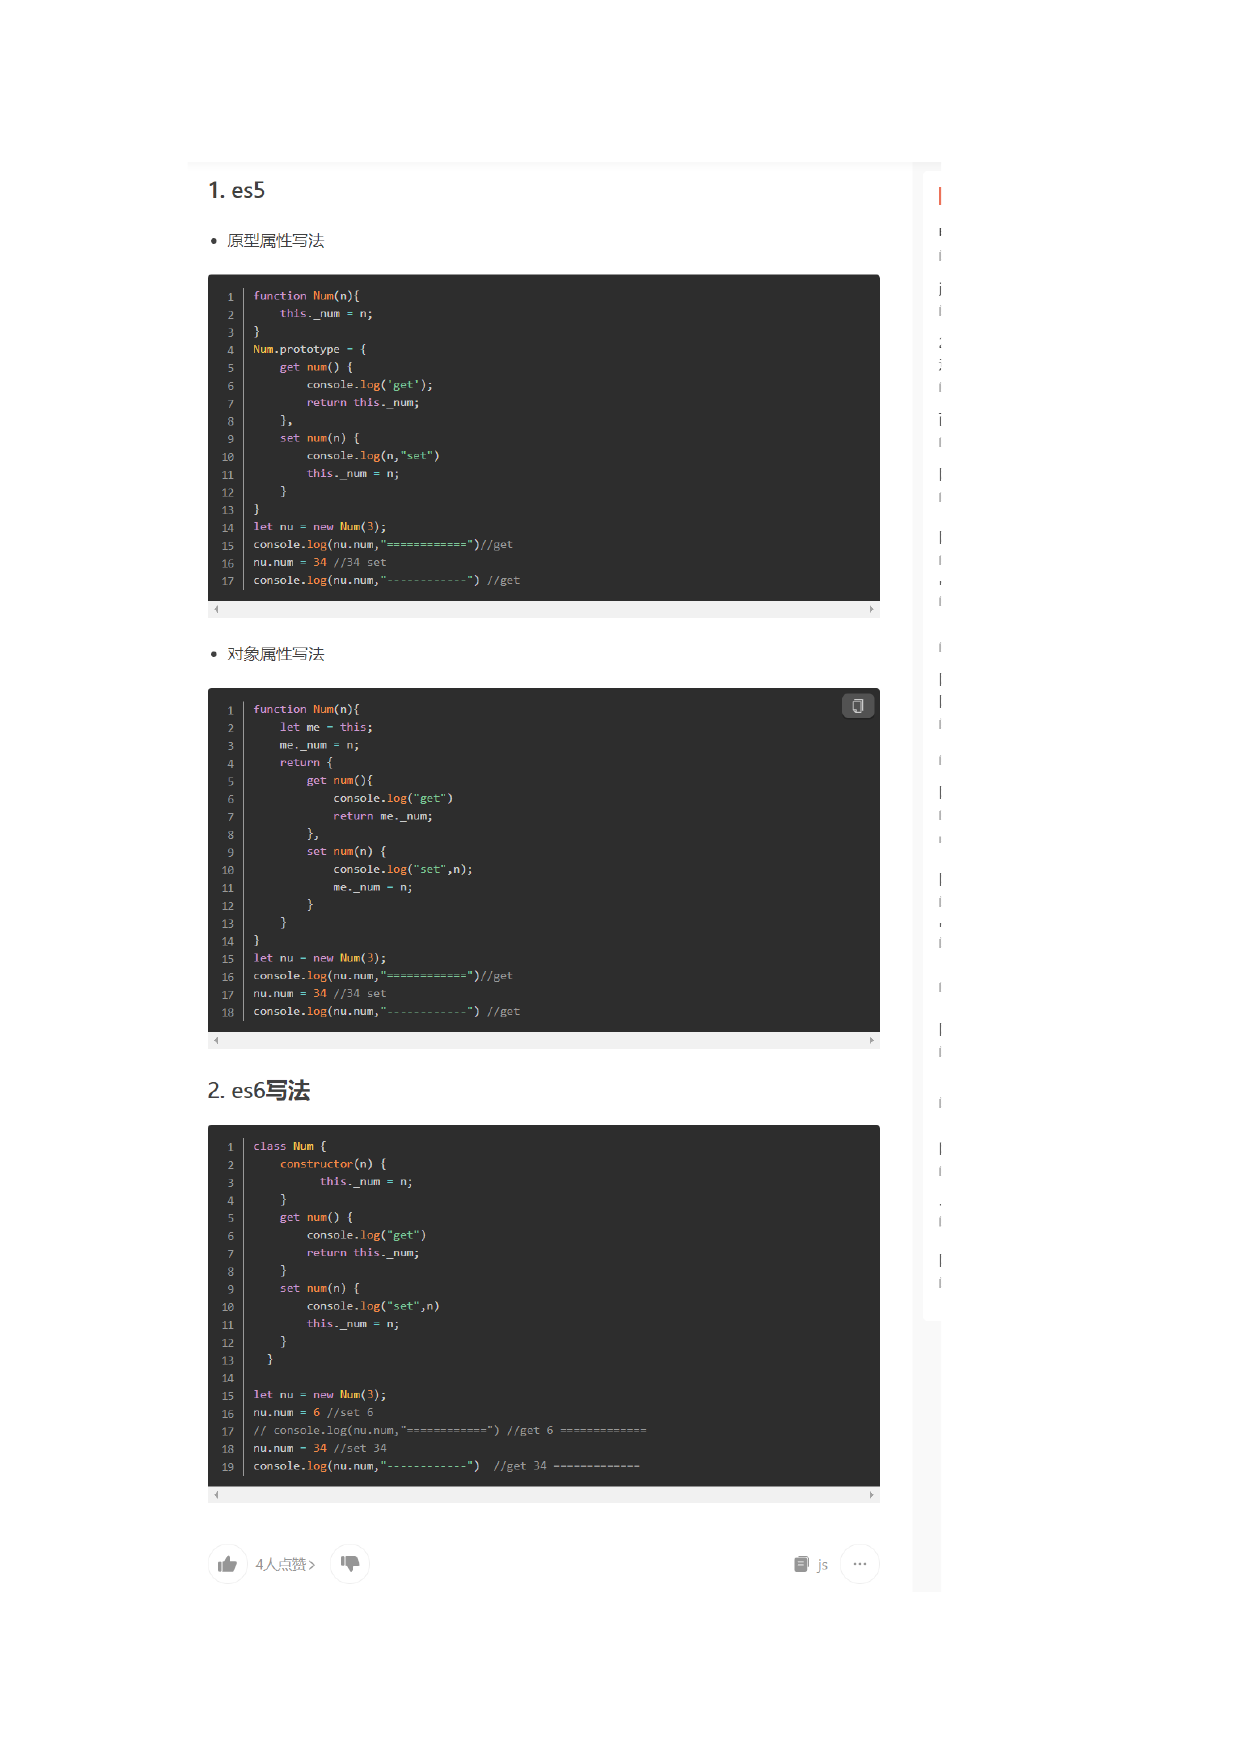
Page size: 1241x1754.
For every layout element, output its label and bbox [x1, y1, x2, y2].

picture [187, 162, 942, 1592]
